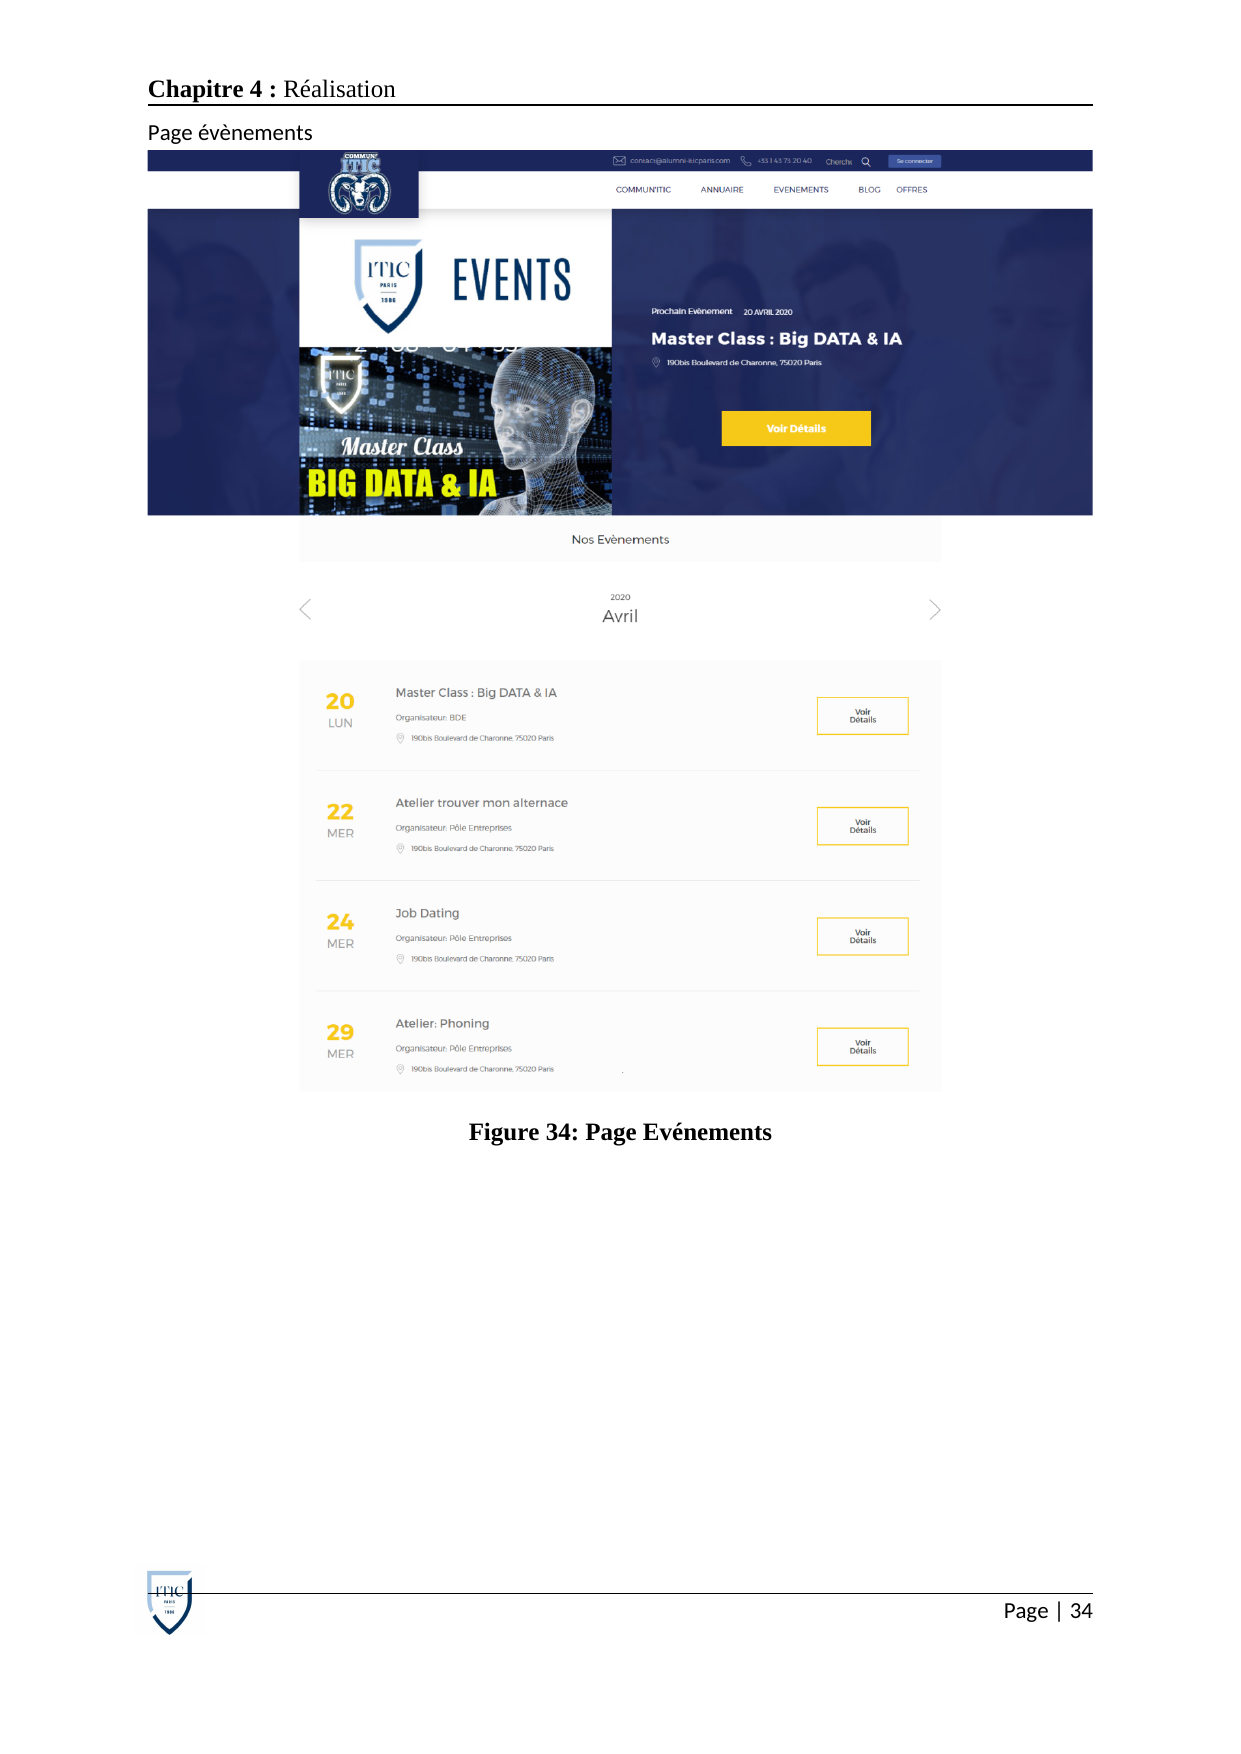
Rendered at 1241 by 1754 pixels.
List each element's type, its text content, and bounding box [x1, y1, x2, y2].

picture [134, 1564, 205, 1635]
text Page évènements [148, 118, 1093, 150]
text Figure 34: Page Evénements [148, 1117, 1093, 1146]
picture [147, 150, 1093, 1092]
